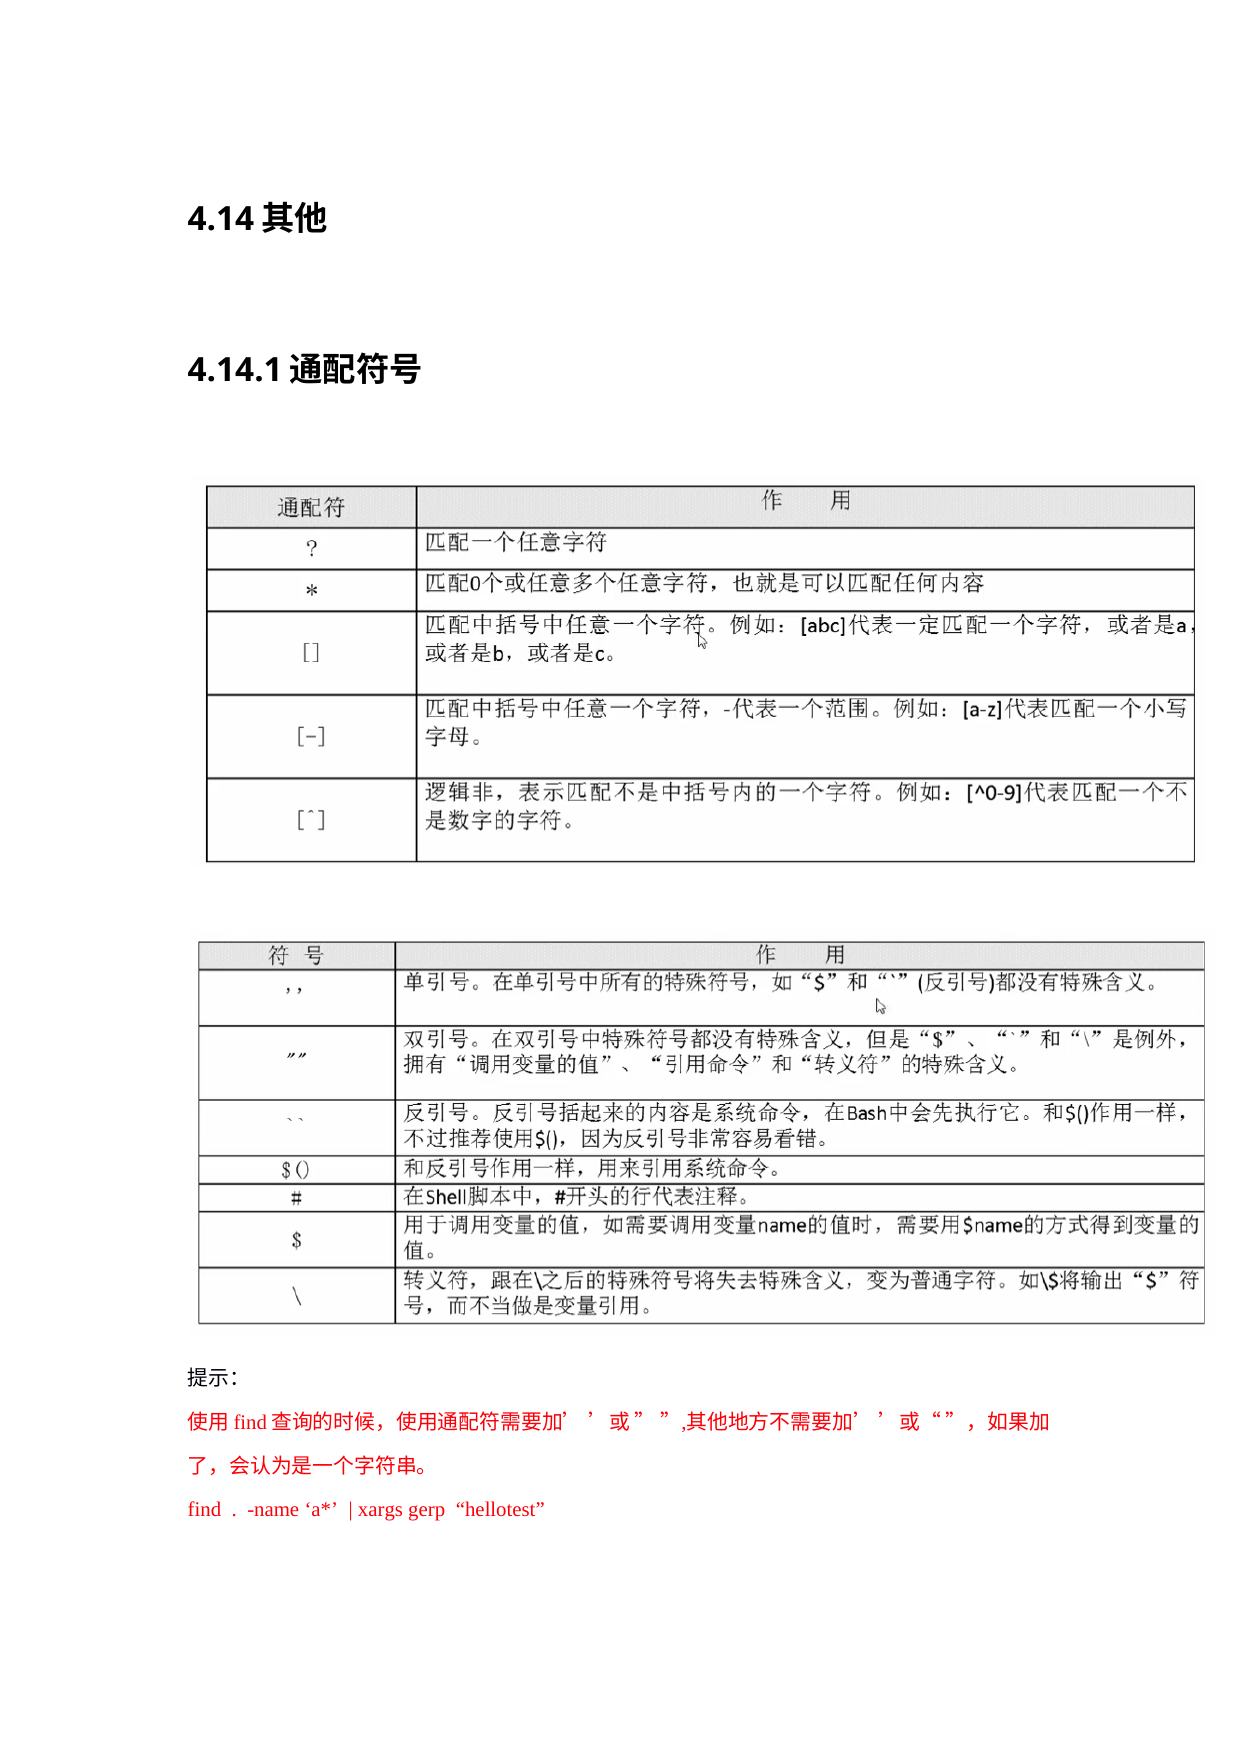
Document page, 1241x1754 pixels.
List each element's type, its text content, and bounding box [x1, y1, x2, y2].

picture [187, 475, 1206, 867]
subtitle 4.14.1通配符号 [187, 322, 1053, 411]
text 使用find查询的时候，使用通配符需要加’ ’或 ” ”,其他地方不需要加’ ’或“ ”，如果加了，会认为是一个字符串。 [187, 1398, 1053, 1486]
subtitle 4.14其他 [187, 172, 1053, 260]
text find . -name ‘a*’ | xargs gerp “hellotest” [187, 1486, 1053, 1531]
text 提示： [187, 1354, 1053, 1398]
picture [187, 930, 1217, 1338]
